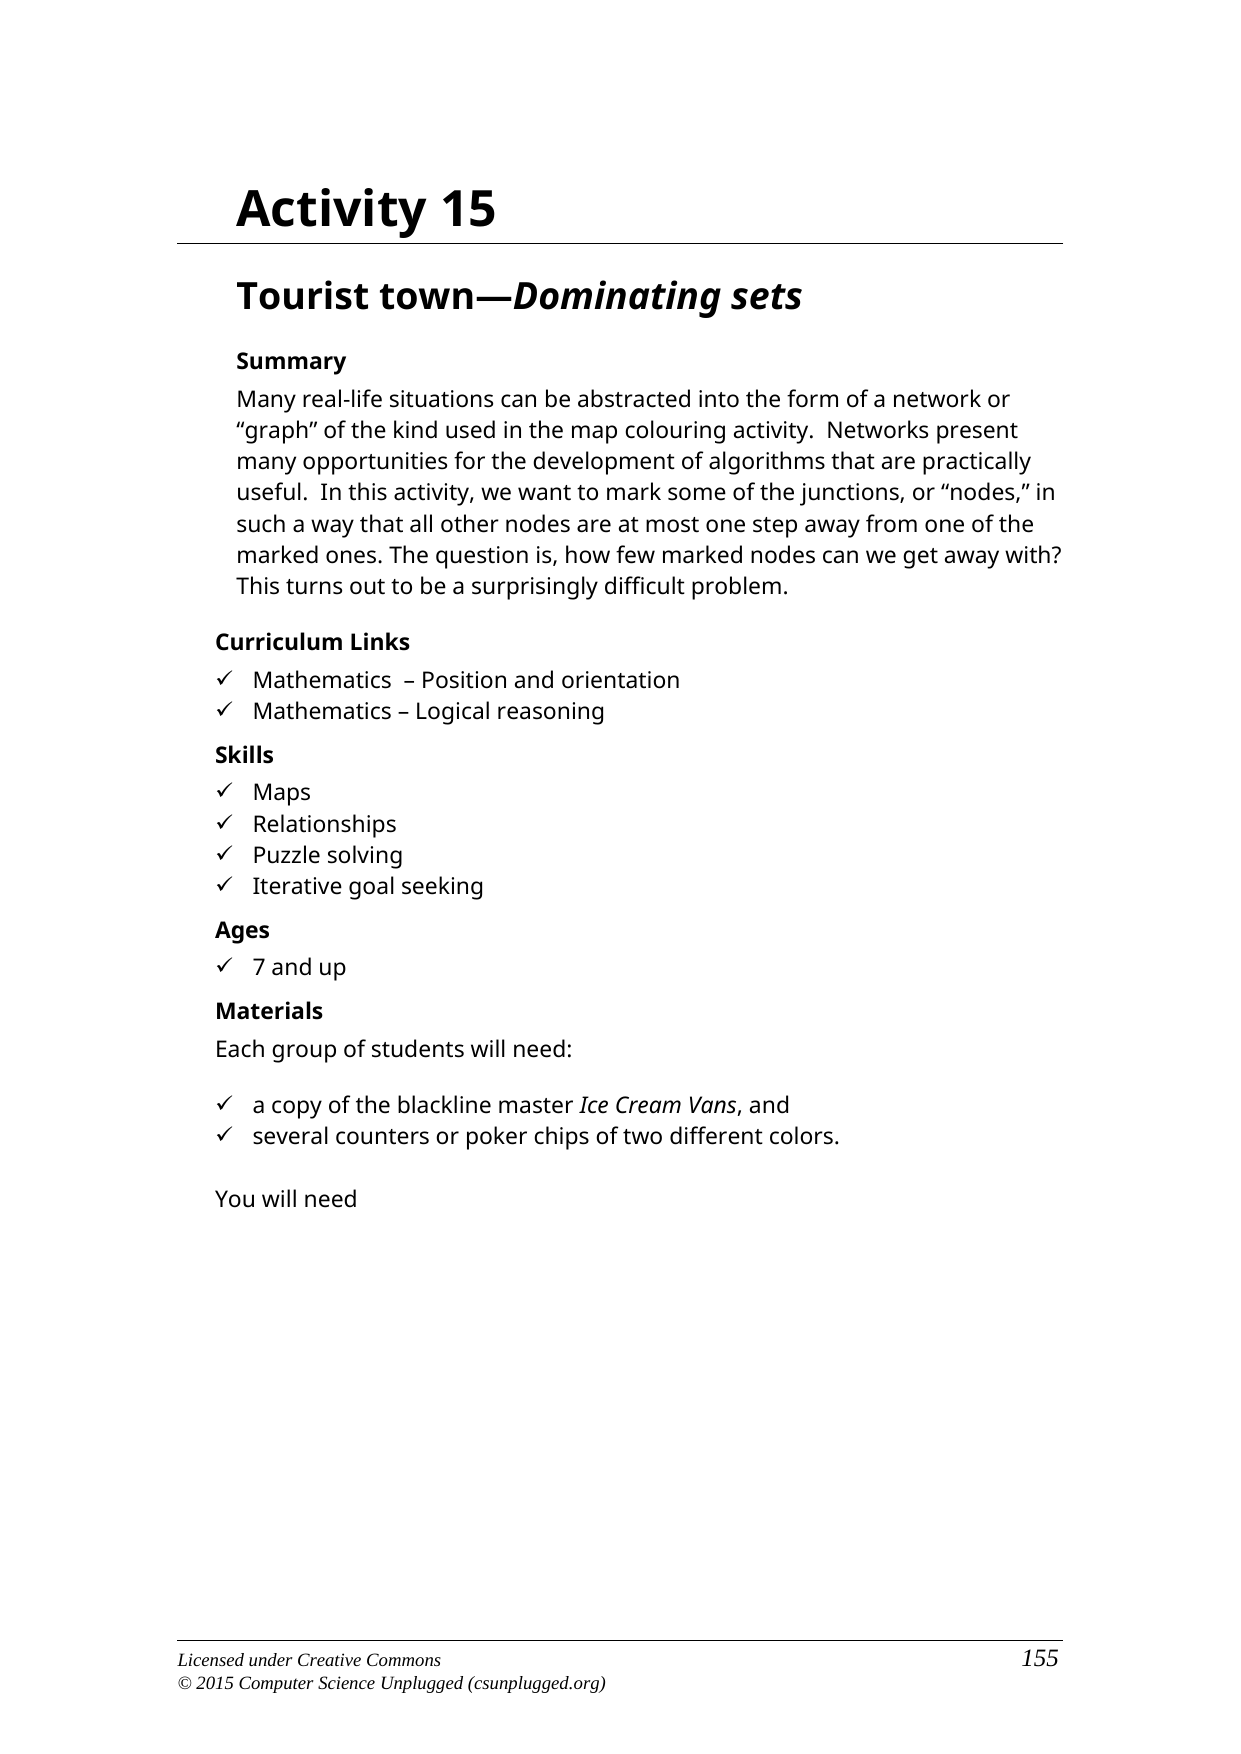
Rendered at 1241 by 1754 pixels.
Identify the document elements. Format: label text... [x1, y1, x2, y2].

list Maps [215, 776, 1063, 807]
list Mathematics – Logical reasoning [215, 695, 1063, 726]
subtitle Skills [215, 739, 1063, 770]
subtitle Summary [236, 345, 1063, 376]
subtitle Curriculum Links [177, 626, 1063, 657]
text Tourist town—Dominating sets [177, 269, 1063, 320]
list Puzzle solving [215, 839, 1063, 870]
list You will need [177, 1182, 1063, 1214]
subtitle Ages [215, 914, 1063, 945]
text Each group of students will need: [177, 1032, 1063, 1064]
text Many real-life situations can be abstracted into the form of a network or “graph” of the kind used in the map colouring activity. Networks present many opportunities for the development of algorithms that are practically useful. In this activity, we want to mark some of the junctions, or “nodes,” in such a way that all other nodes are at most one step away from one of the marked ones. The question is, how few marked nodes can we get away with? This turns out to be a surprisingly difficult problem. [236, 382, 1063, 601]
list 7 and up [215, 951, 1063, 982]
list Relationships [215, 807, 1063, 839]
list Mathematics – Position and orientation [215, 664, 1063, 695]
text Activity 15 [177, 173, 1063, 243]
list a copy of the blackline master Ice Cream Vans, and [215, 1089, 1063, 1120]
list several counters or poker chips of two different colors. [215, 1120, 1063, 1151]
list Iterative goal seeking [215, 870, 1063, 901]
subtitle Materials [215, 995, 1063, 1026]
